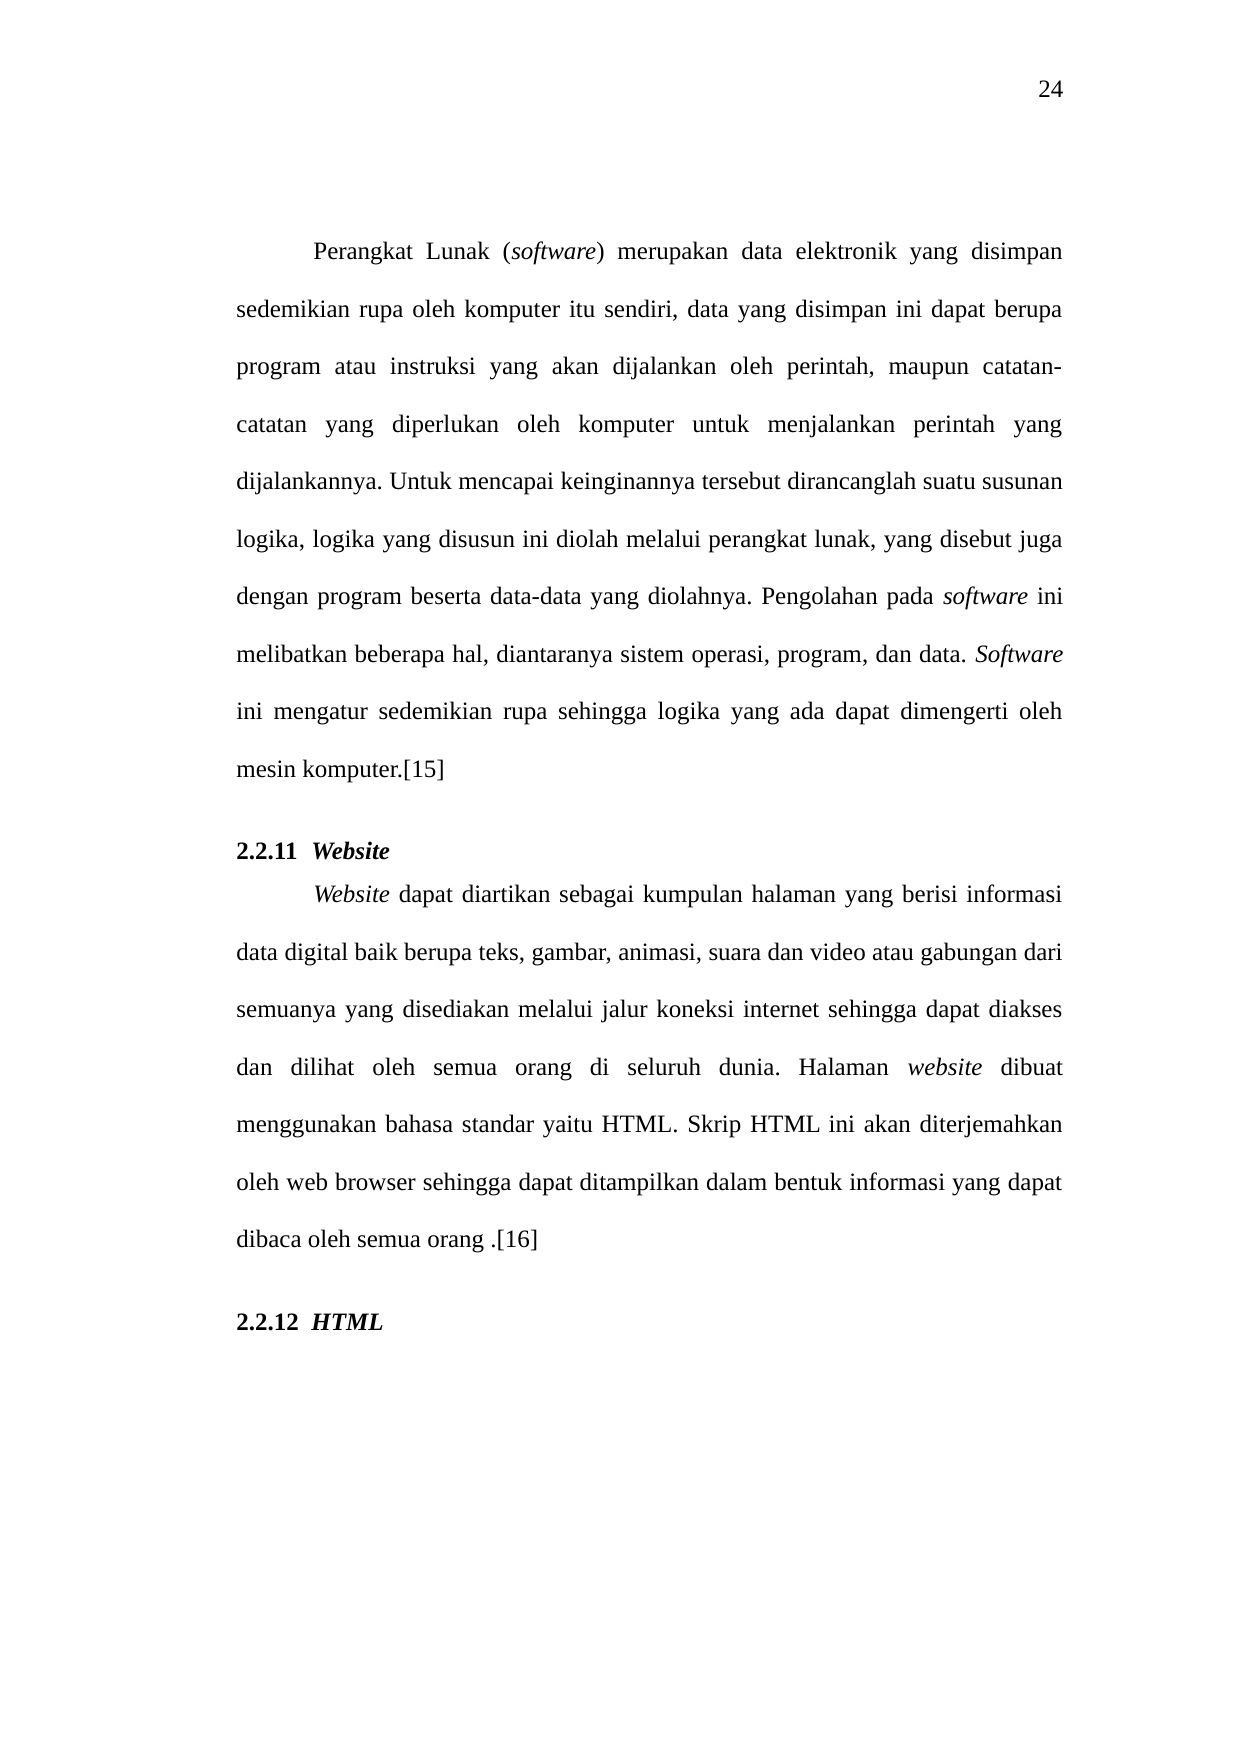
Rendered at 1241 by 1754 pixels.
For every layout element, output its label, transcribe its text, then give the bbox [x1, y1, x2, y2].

text Website [236, 836, 1063, 865]
text Website dapat diartikan sebagai kumpulan halaman yang berisi informasi data digital baik berupa teks, gambar, animasi, suara dan video atau gabungan dari semuanya yang disediakan melalui jalur koneksi internet sehingga dapat diakses dan dilihat oleh semua orang di seluruh dunia. Halaman website dibuat menggunakan bahasa standar yaitu HTML. Skrip HTML ini akan diterjemahkan oleh web browser sehingga dapat ditampilkan dalam bentuk informasi yang dapat dibaca oleh semua orang .[16] [236, 879, 1063, 1253]
text Perangkat Lunak (software) merupakan data elektronik yang disimpan sedemikian rupa oleh komputer itu sendiri, data yang disimpan ini dapat berupa program atau instruksi yang akan dijalankan oleh perintah, maupun catatan-catatan yang diperlukan oleh komputer untuk menjalankan perintah yang dijalankannya. Untuk mencapai keinginannya tersebut dirancanglah suatu susunan logika, logika yang disusun ini diolah melalui perangkat lunak, yang disebut juga dengan program beserta data-data yang diolahnya. Pengolahan pada software ini melibatkan beberapa hal, diantaranya sistem operasi, program, dan data. Software ini mengatur sedemikian rupa sehingga logika yang ada dapat dimengerti oleh mesin komputer.[15] [236, 236, 1063, 782]
text HTML [236, 1307, 1063, 1336]
